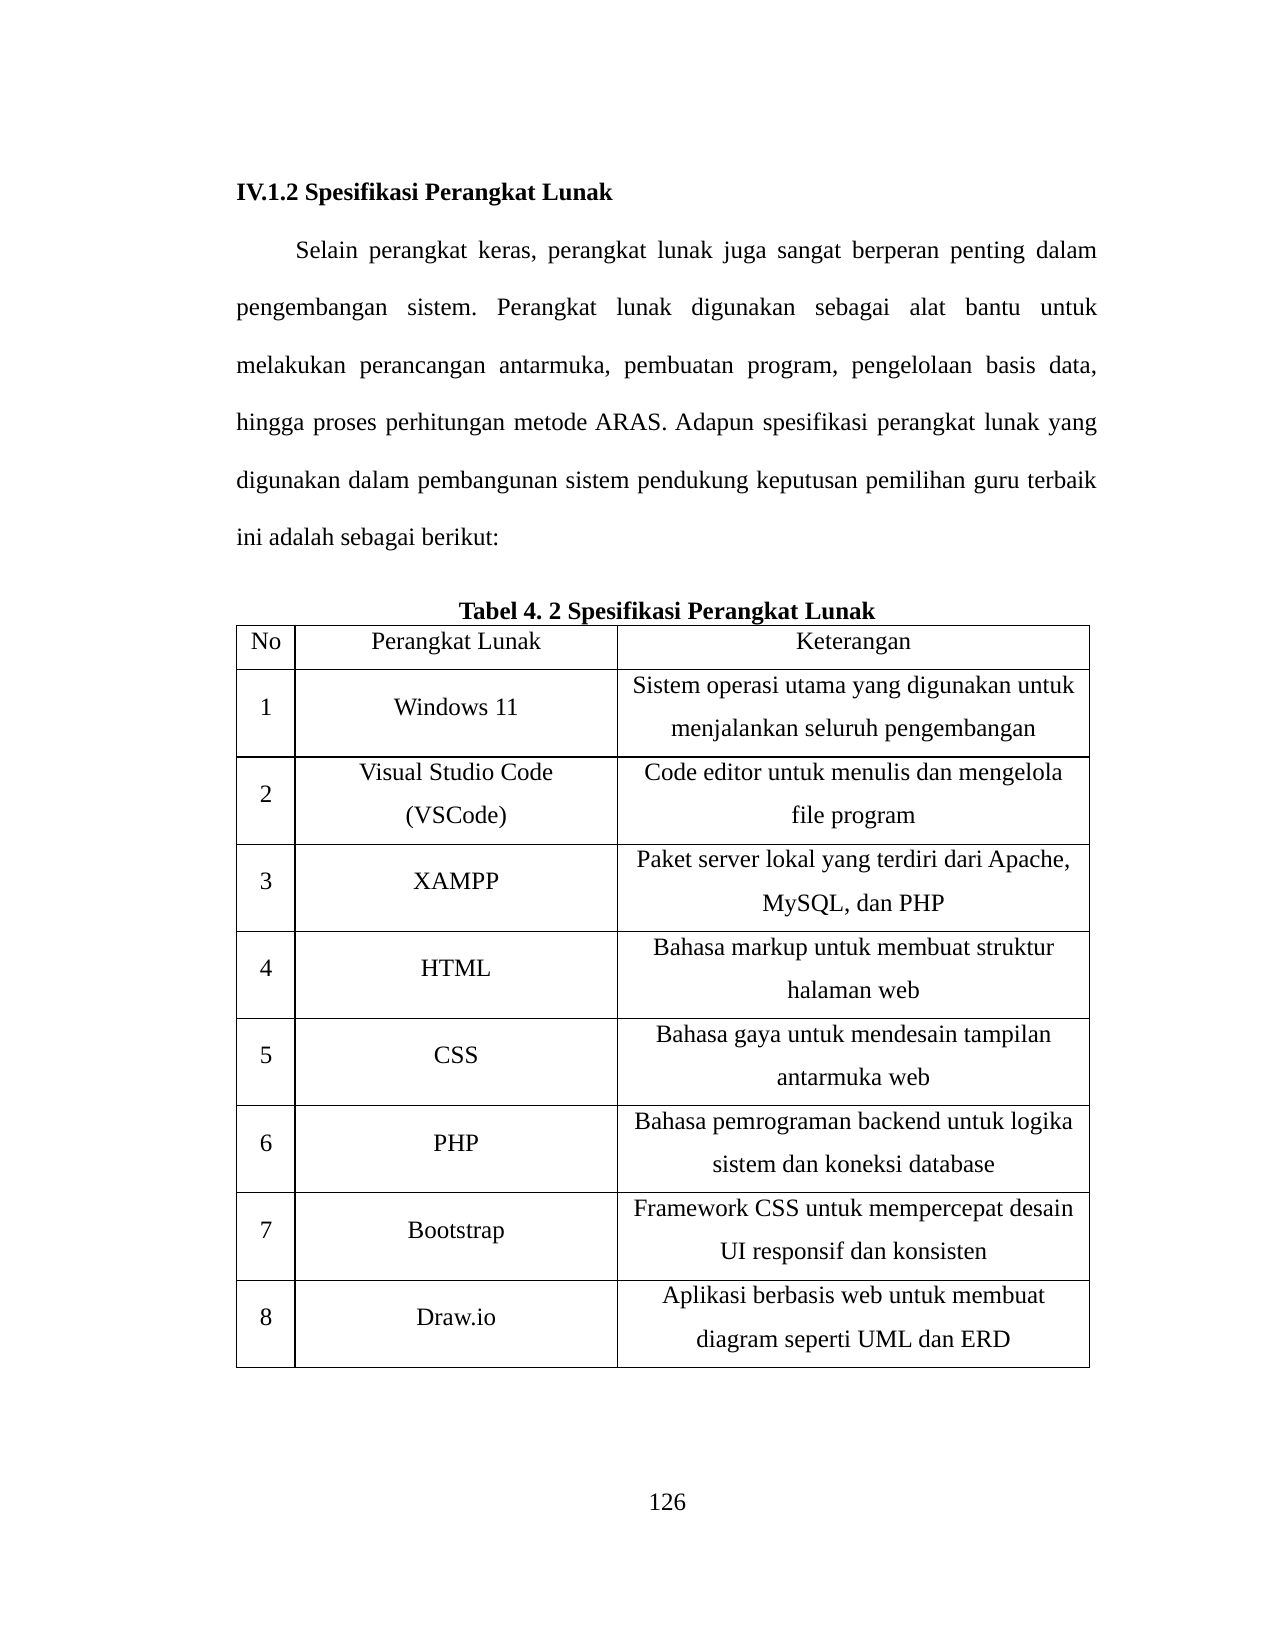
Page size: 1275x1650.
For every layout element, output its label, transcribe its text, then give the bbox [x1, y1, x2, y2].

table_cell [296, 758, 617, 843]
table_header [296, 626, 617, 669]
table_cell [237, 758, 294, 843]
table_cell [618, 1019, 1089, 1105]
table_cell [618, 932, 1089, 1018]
text Selain perangkat keras, perangkat lunak juga sangat berperan penting dalam pengembangan sistem. Perangkat lunak digunakan sebagai alat bantu untuk melakukan perancangan antarmuka, pembuatan program, pengelolaan basis data, hingga proses perhitungan metode ARAS. Adapun spesifikasi perangkat lunak yang digunakan dalam pembangunan sistem pendukung keputusan pemilihan guru terbaik ini adalah sebagai berikut: [236, 235, 1098, 551]
text Tabel 4. 2 Spesifikasi Perangkat Lunak [236, 596, 1098, 625]
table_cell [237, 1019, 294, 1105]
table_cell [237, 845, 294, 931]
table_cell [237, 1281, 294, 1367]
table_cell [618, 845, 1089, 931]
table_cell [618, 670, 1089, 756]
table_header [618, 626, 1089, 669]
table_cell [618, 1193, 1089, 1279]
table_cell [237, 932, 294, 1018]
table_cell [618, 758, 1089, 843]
subtitle Spesifikasi Perangkat Lunak [236, 177, 1098, 206]
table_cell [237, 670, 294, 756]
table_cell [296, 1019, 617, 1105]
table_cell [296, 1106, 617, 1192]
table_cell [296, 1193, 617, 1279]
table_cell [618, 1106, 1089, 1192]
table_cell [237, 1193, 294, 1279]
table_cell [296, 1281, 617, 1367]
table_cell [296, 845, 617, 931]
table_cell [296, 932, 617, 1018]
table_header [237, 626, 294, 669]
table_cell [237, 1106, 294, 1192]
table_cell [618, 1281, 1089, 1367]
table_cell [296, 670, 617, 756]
